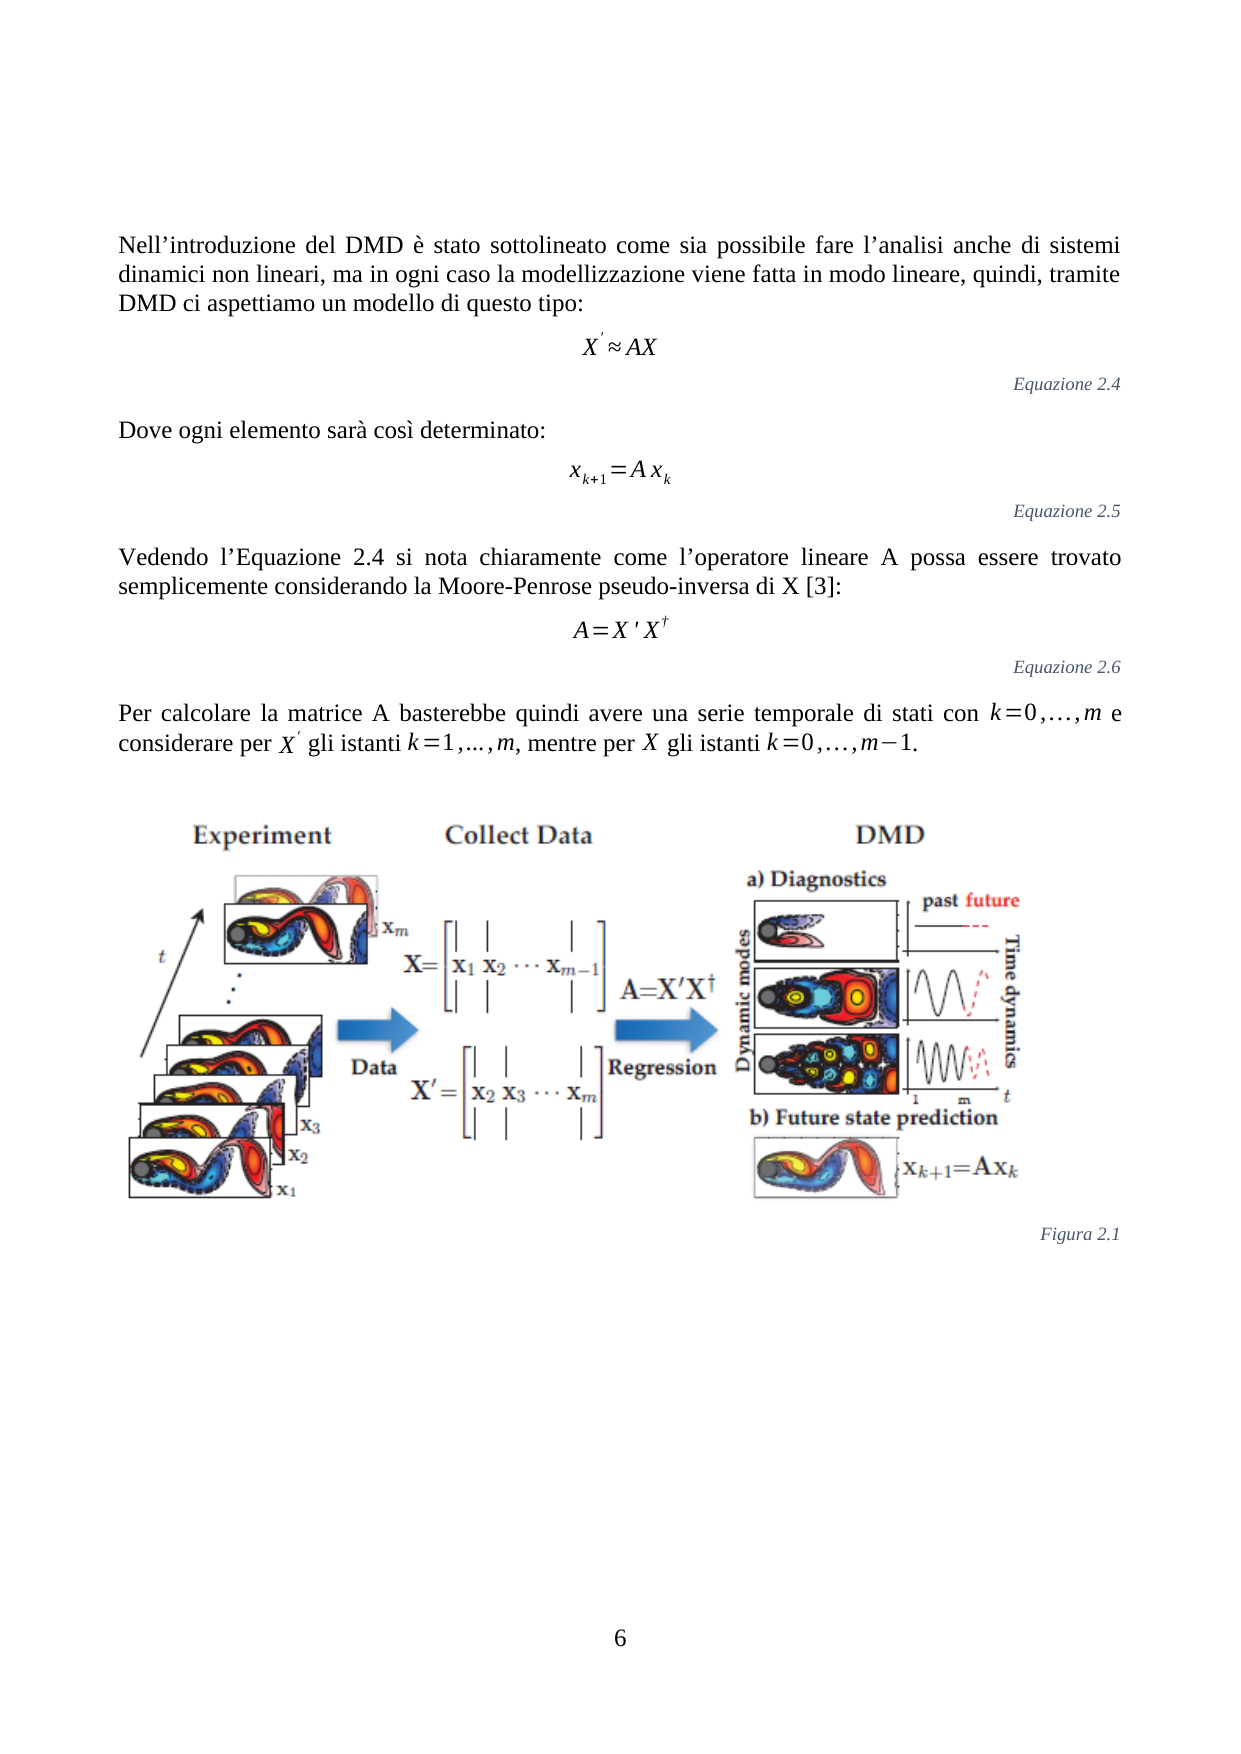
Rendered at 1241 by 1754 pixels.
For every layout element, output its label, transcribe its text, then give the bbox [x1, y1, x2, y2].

text Equazione 2.6 [118, 656, 1122, 678]
text Dove ogni elemento sarà così determinato: [118, 415, 1122, 444]
text Figura 2.1 [118, 1223, 1122, 1245]
text Vedendo l’Equazione 2.4 si nota chiaramente come l’operatore lineare A possa essere trovato semplicemente considerando la Moore-Penrose pseudo-inversa di X [3]: [118, 542, 1122, 600]
text Nell’introduzione del DMD è stato sottolineato come sia possibile fare l’analisi anche di sistemi dinamici non lineari, ma in ogni caso la modellizzazione viene fatta in modo lineare, quindi, tramite DMD ci aspettiamo un modello di questo tipo: [118, 230, 1122, 316]
text Per calcolare la matrice A basterebbe quindi avere una serie temporale di stati con e considerare per gli istanti , mentre per gli istanti . [118, 698, 1122, 758]
picture [118, 812, 1048, 1211]
text Equazione 2.4 [118, 372, 1122, 394]
text Equazione 2.5 [118, 500, 1122, 522]
